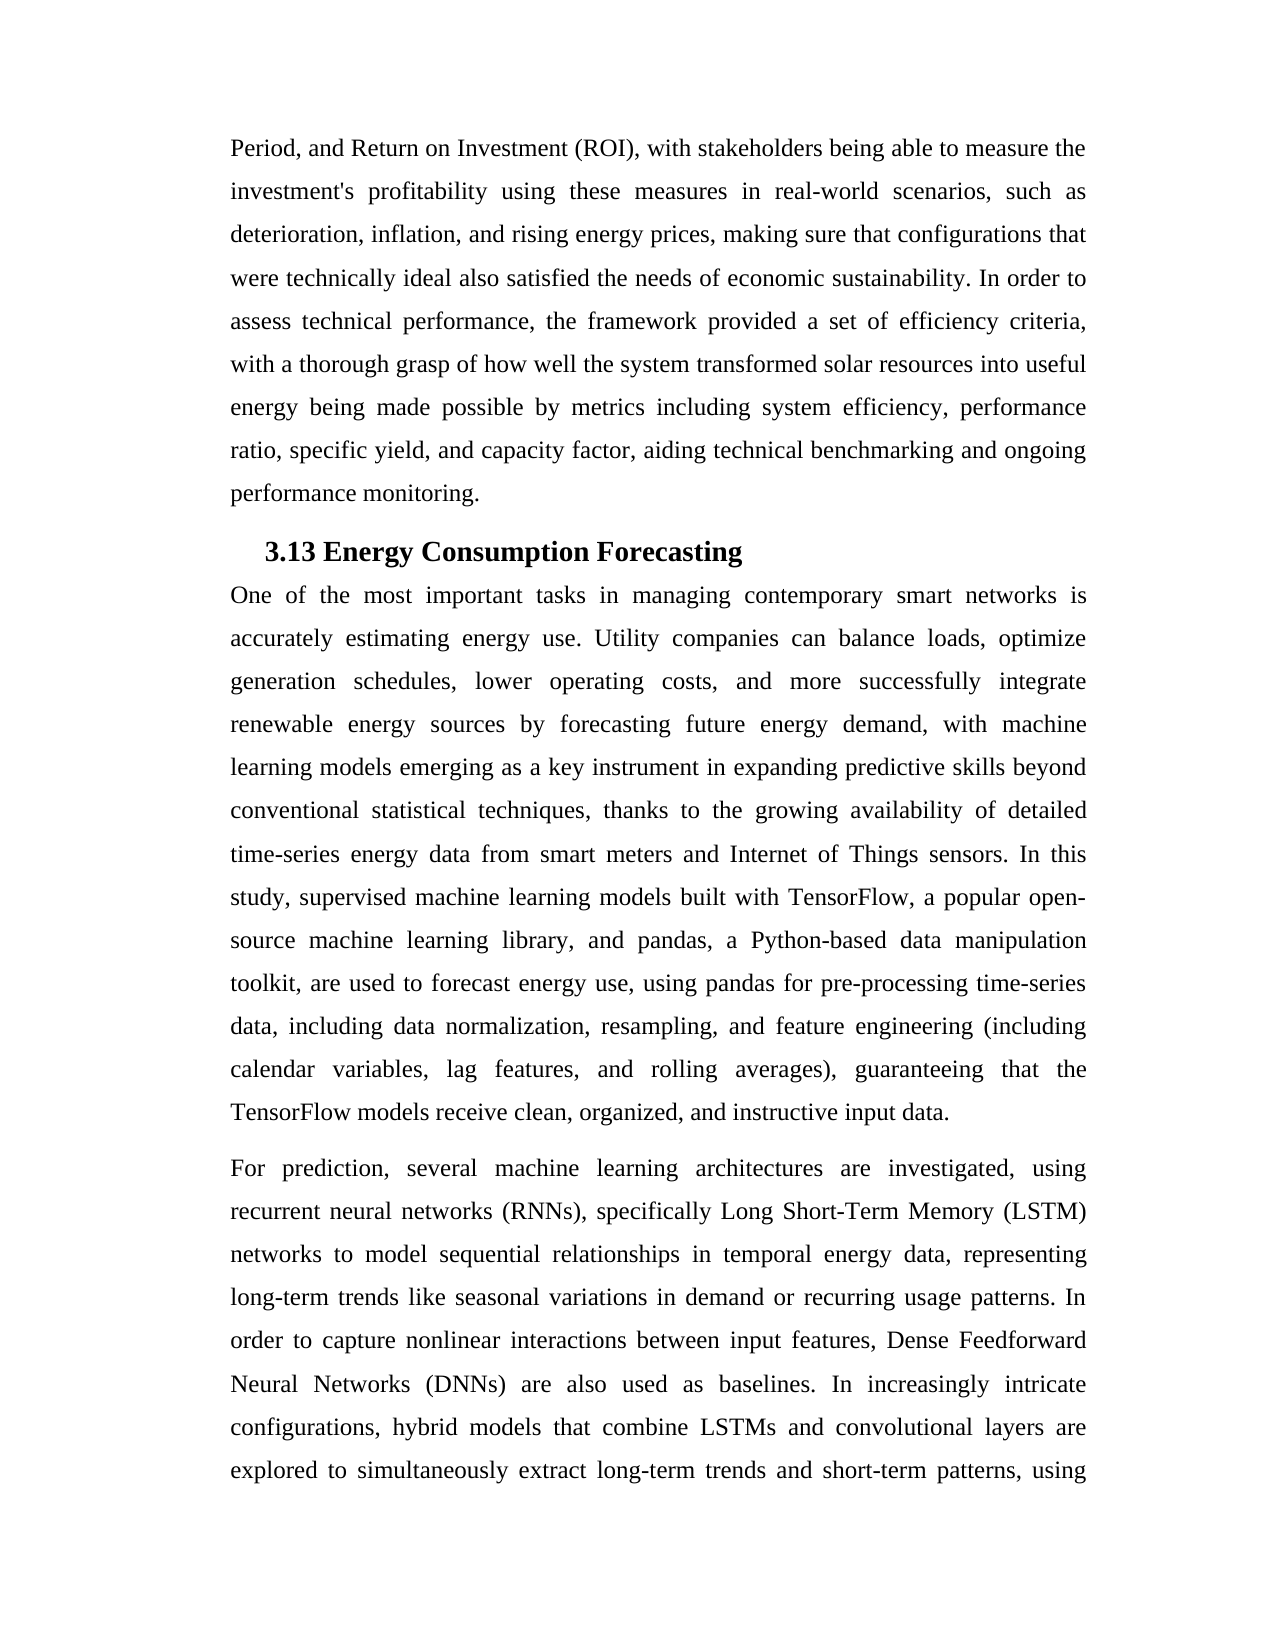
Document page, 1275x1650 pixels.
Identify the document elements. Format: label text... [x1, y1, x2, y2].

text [230, 1153, 1087, 1484]
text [230, 133, 1087, 507]
subtitle 3.13 Energy Consumption Forecasting [264, 534, 1087, 567]
text One of the most important tasks in managing contemporary smart networks is accurately estimating energy use. Utility companies can balance loads, optimize generation schedules, lower operating costs, and more successfully integrate renewable energy sources by forecasting future energy demand, with machine learning models emerging as a key instrument in expanding predictive skills beyond conventional statistical techniques, thanks to the growing availability of detailed time-series energy data from smart meters and Internet of Things sensors. In this study, supervised machine learning models built with TensorFlow, a popular open-source machine learning library, and pandas, a Python-based data manipulation toolkit, are used to forecast energy use, using pandas for pre-processing time-series data, including data normalization, resampling, and feature engineering (including calendar variables, lag features, and rolling averages), guaranteeing that the TensorFlow models receive clean, organized, and instructive input data. [230, 580, 1087, 1126]
